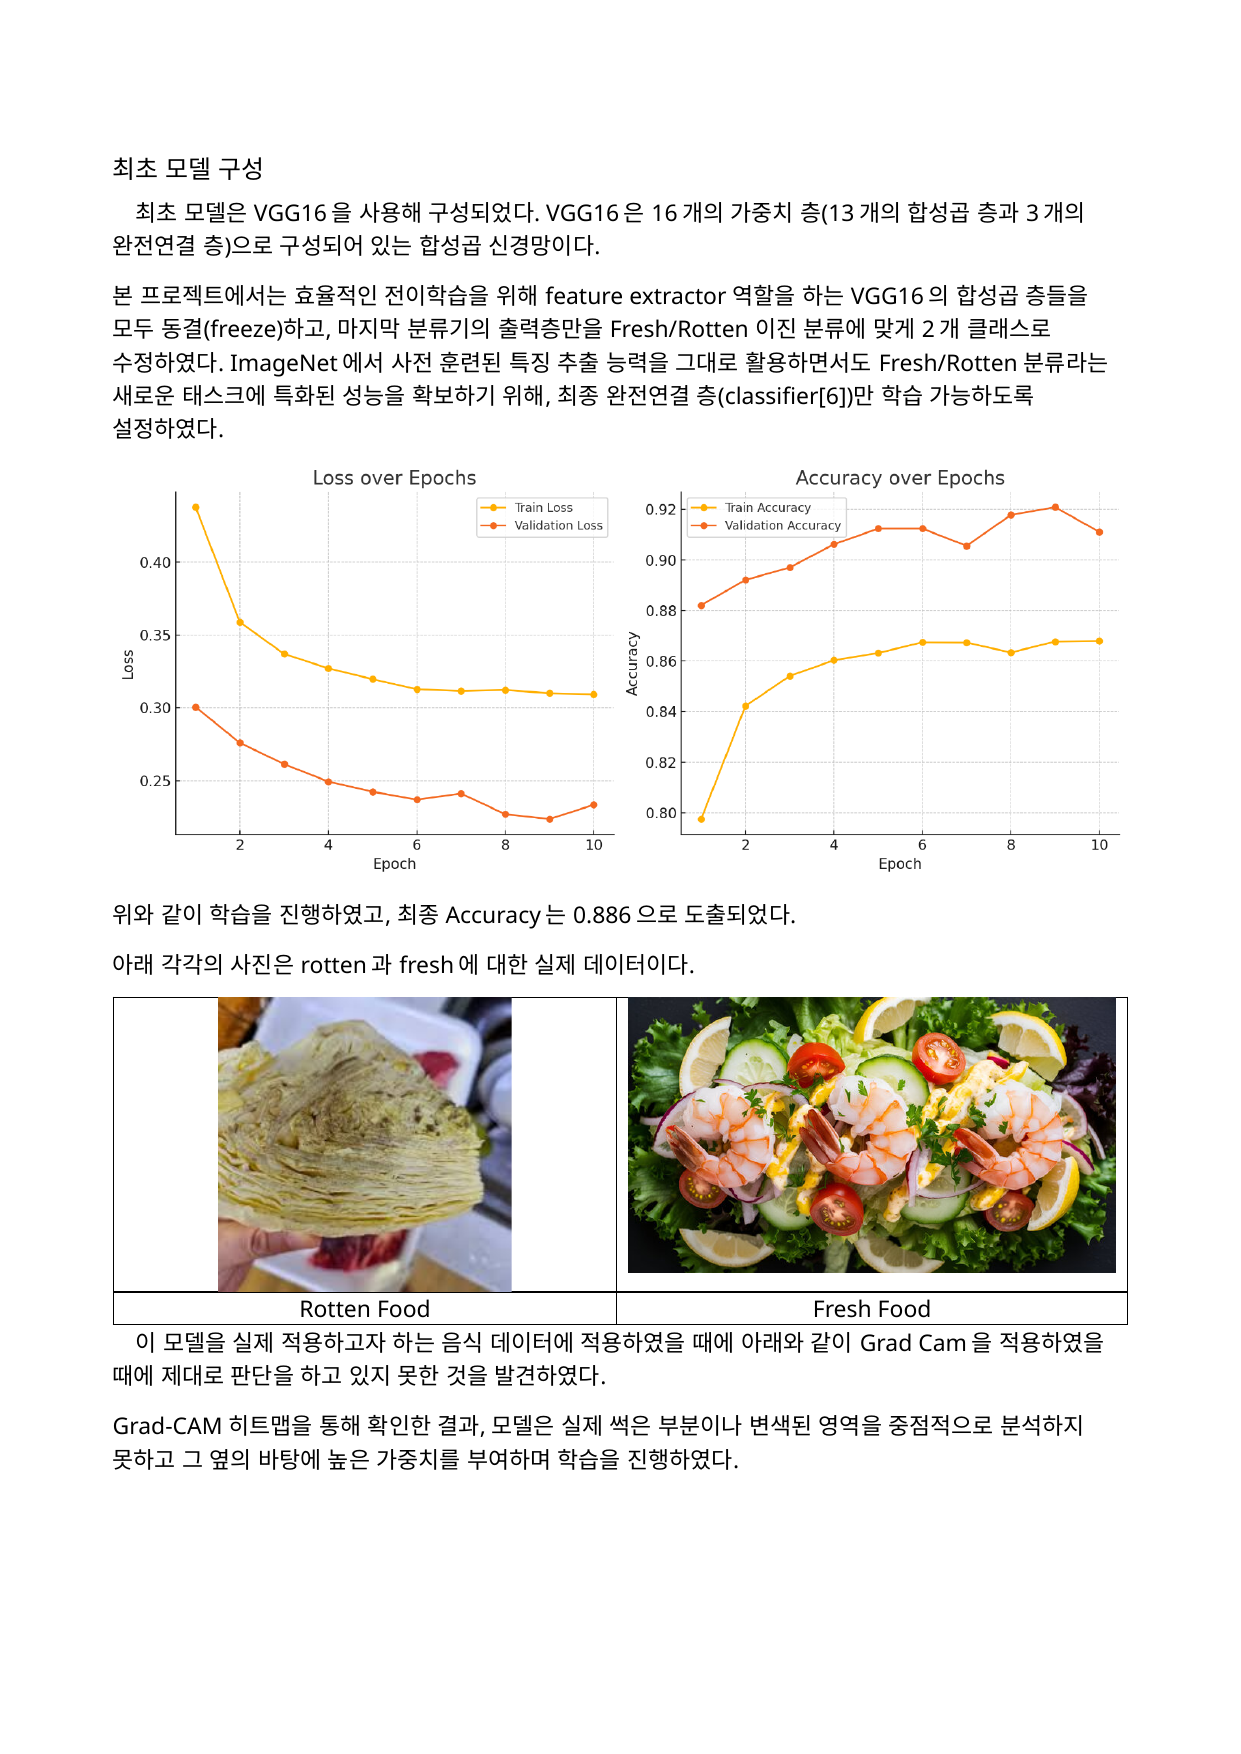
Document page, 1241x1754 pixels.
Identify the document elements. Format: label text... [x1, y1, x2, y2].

text 본 프로젝트에서는 효율적인 전이학습을 위해 feature extractor 역할을 하는 VGG16의 합성곱 층들을 모두 동결(freeze)하고, 마지막 분류기의 출력층만을 Fresh/Rotten 이진 분류에 맞게 2개 클래스로 수정하였다. ImageNet에서 사전 훈련된 특징 추출 능력을 그대로 활용하면서도 Fresh/Rotten 분류라는 새로운 태스크에 특화된 성능을 확보하기 위해, 최종 완전연결 층(classifier[6])만 학습 가능하도록 설정하였다. [112, 278, 1128, 444]
text 이 모델을 실제 적용하고자 하는 음식 데이터에 적용하였을 때에 아래와 같이 Grad Cam을 적용하였을 때에 제대로 판단을 하고 있지 못한 것을 발견하였다. [112, 1325, 1128, 1391]
table_header [114, 998, 218, 1291]
table_header [512, 998, 616, 1291]
picture [218, 997, 512, 1292]
picture [112, 461, 1127, 880]
text 아래 각각의 사진은 rotten과 fresh에 대한 실제 데이터이다. [112, 947, 1128, 980]
text 위와 같이 학습을 진행하였고, 최종 Accuracy는 0.886으로 도출되었다. [112, 897, 1128, 930]
table_cell Rotten Food [114, 1293, 616, 1324]
table_cell Fresh Food [617, 1293, 1127, 1324]
text Grad-CAM 히트맵을 통해 확인한 결과, 모델은 실제 썩은 부분이나 변색된 영역을 중점적으로 분석하지 못하고 그 옆의 바탕에 높은 가중치를 부여하며 학습을 진행하였다. [112, 1408, 1128, 1475]
table_header [617, 998, 1127, 1291]
subtitle 최초 모델 구성 [112, 150, 1128, 186]
picture [628, 997, 1116, 1273]
text 최초 모델은 VGG16을 사용해 구성되었다. VGG16은 16개의 가중치 층(13개의 합성곱 층과 3개의 완전연결 층)으로 구성되어 있는 합성곱 신경망이다. [112, 194, 1128, 261]
